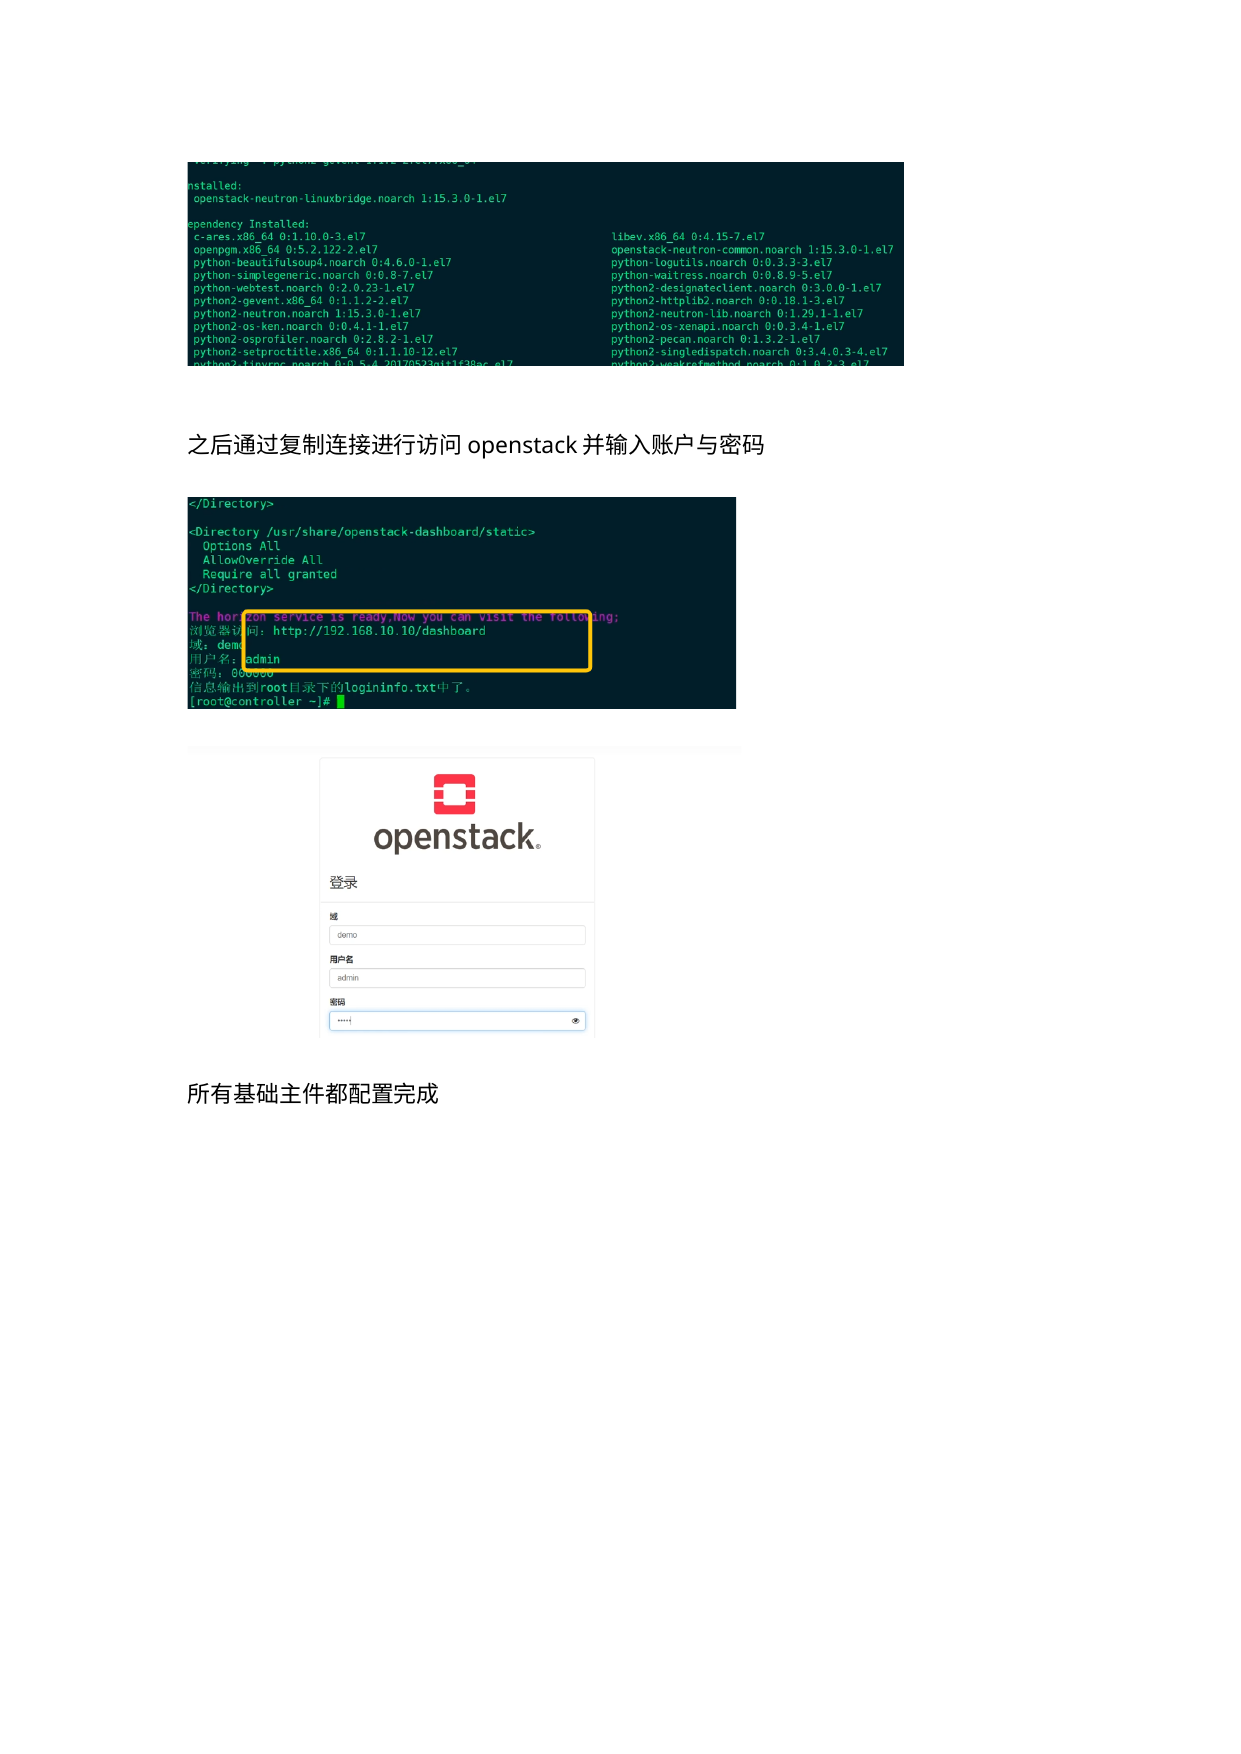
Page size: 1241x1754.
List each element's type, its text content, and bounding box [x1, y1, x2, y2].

text 之后通过复制连接进行访问openstack并输入账户与密码 [187, 411, 1053, 476]
picture [187, 162, 904, 366]
text 所有基础主件都配置完成 [187, 1060, 1053, 1125]
picture [187, 746, 742, 1038]
picture [187, 497, 737, 709]
